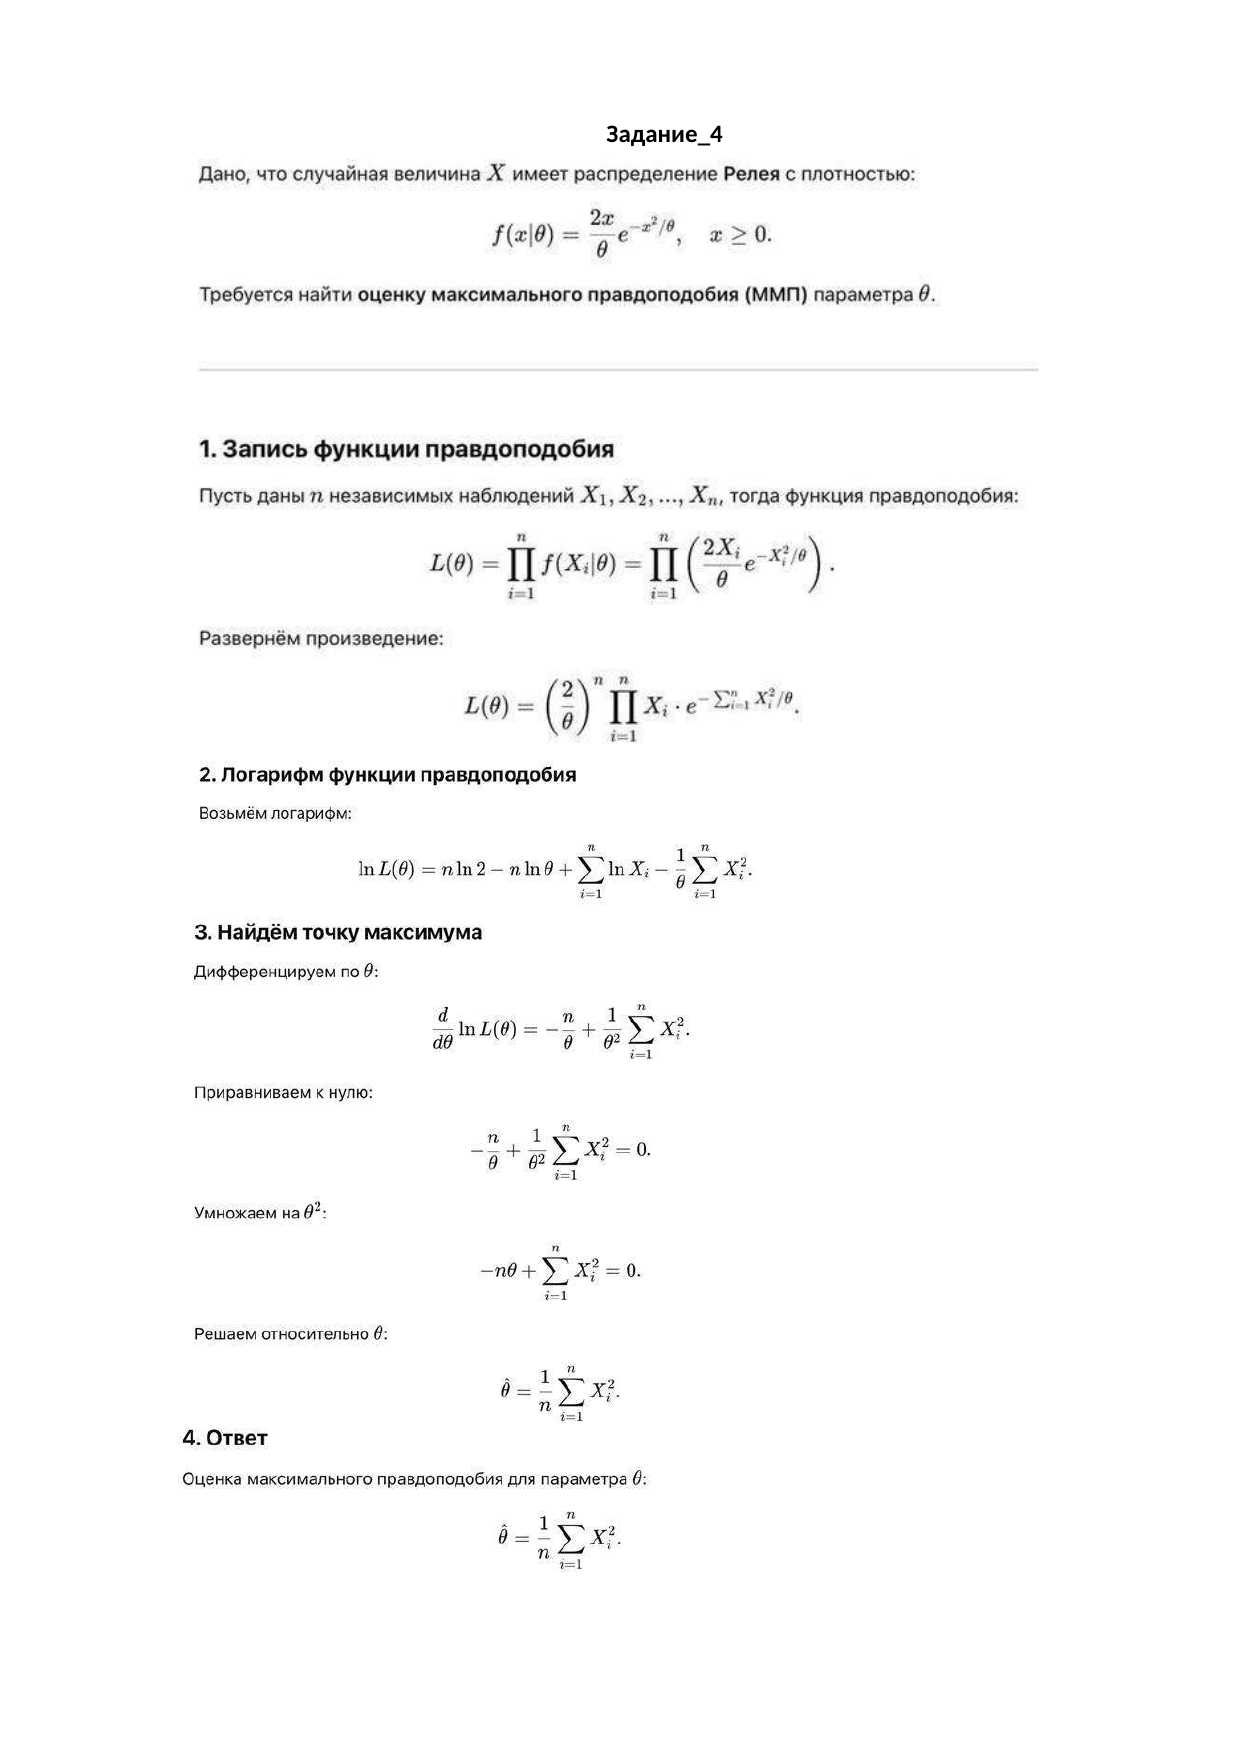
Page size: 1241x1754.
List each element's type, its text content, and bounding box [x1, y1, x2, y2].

picture [177, 148, 1039, 1576]
text Задание_4 [177, 118, 1152, 149]
